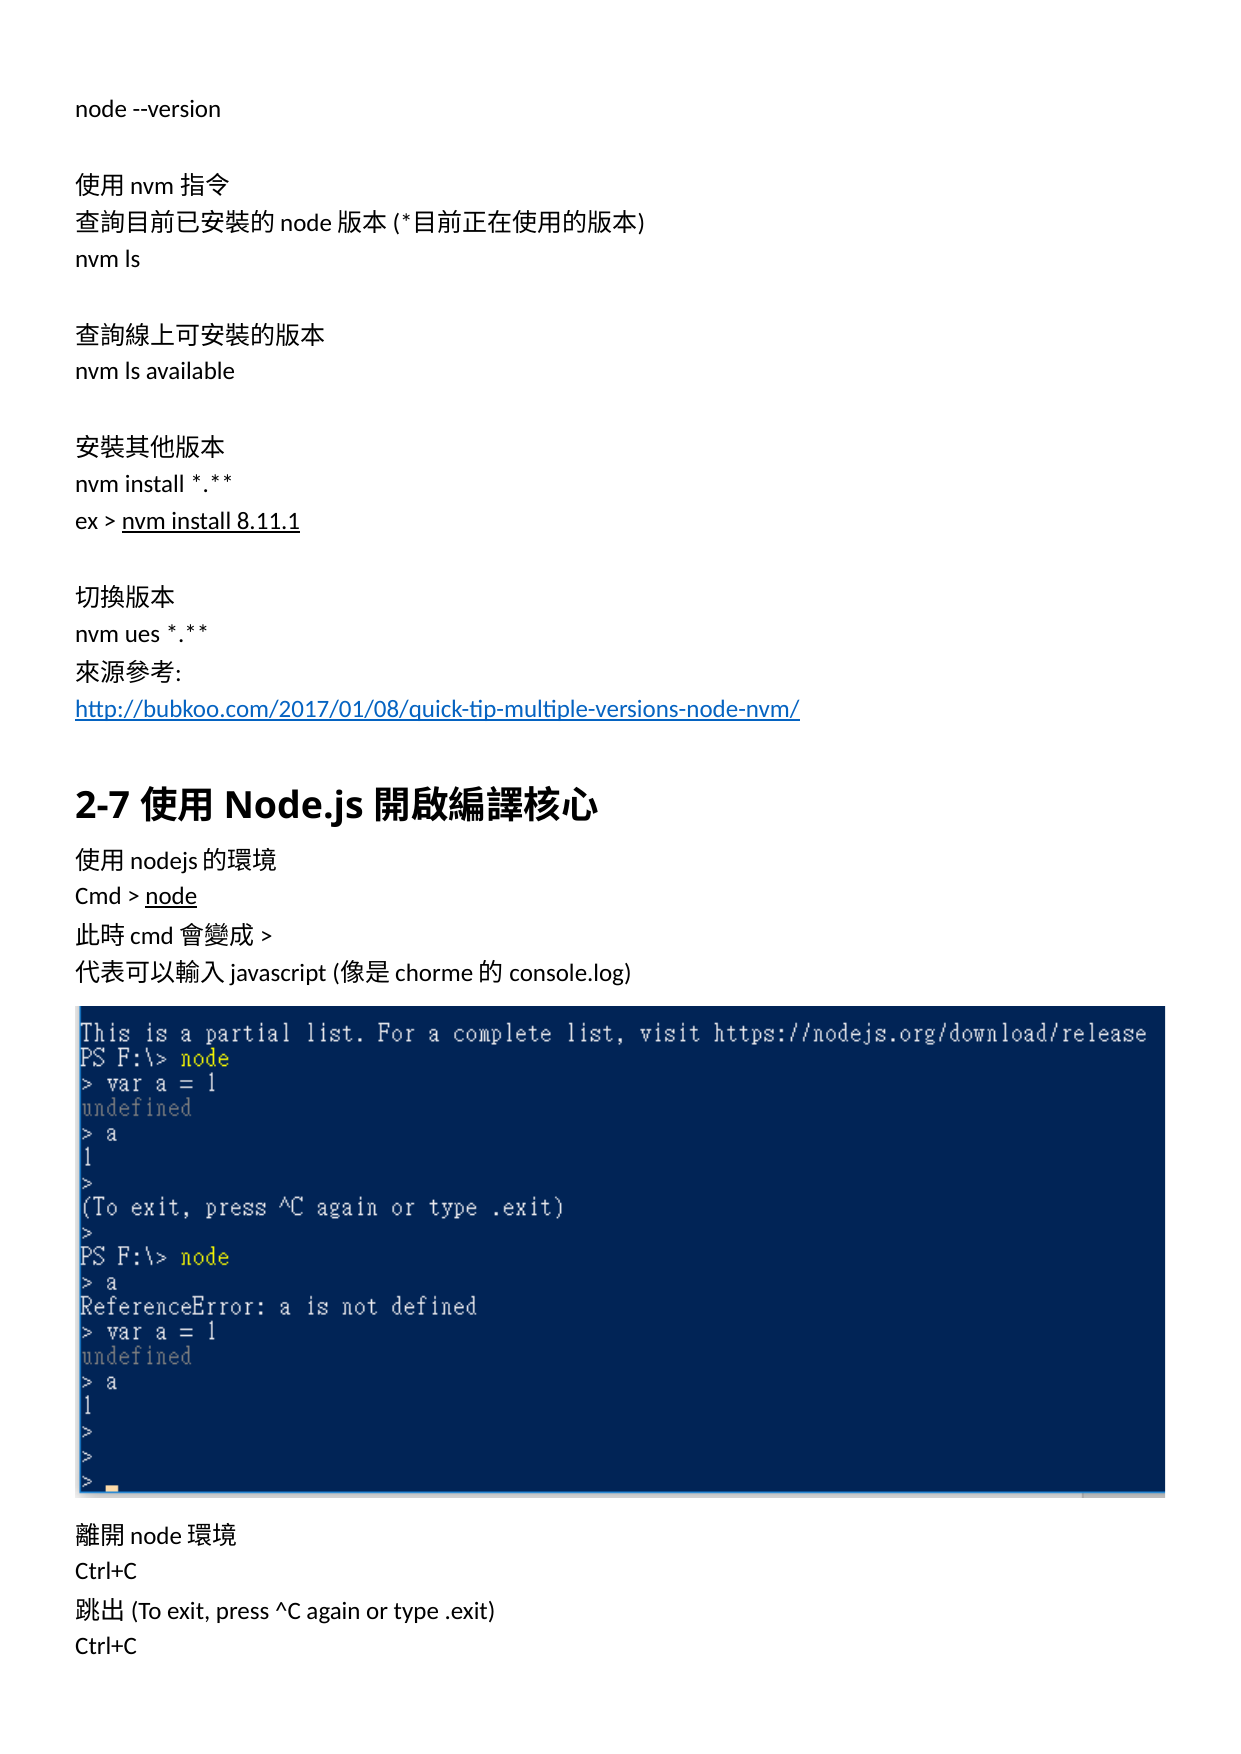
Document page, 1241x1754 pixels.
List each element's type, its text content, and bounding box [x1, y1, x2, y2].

text Ctrl+C [75, 1552, 1165, 1589]
text nvm ls available [75, 352, 1165, 389]
text node --version [75, 89, 1165, 127]
text 切換版本 [75, 577, 1165, 614]
text http://bubkoo.com/2017/01/08/quick-tip-multiple-versions-node-nvm/ [75, 689, 1165, 727]
text 使用nvm 指令 [75, 164, 1165, 202]
text 查詢線上可安裝的版本 [75, 314, 1165, 352]
text nvm install *.** [75, 464, 1165, 502]
text 代表可以輸入javascript (像是chorme 的 console.log) [75, 952, 1165, 989]
text 安裝其他版本 [75, 427, 1165, 464]
text Ctrl+C [75, 1627, 1165, 1664]
text 來源參考: [75, 652, 1165, 689]
text nvm ues *.** [75, 614, 1165, 652]
subtitle 2-7 使用 Node.js 開啟編譯核心 [75, 764, 1165, 839]
text ex > nvm install 8.11.1 [75, 502, 1165, 539]
text 查詢目前已安裝的node版本 (*目前正在使用的版本) [75, 202, 1165, 239]
text Cmd > node [75, 877, 1165, 914]
picture [75, 1006, 1166, 1498]
text 此時cmd 會變成 > [75, 914, 1165, 952]
text nvm ls [75, 239, 1165, 277]
text 跳出 (To exit, press ^C again or type .exit) [75, 1589, 1165, 1627]
text 離開node環境 [75, 1514, 1165, 1552]
text 使用nodejs的環境 [75, 839, 1165, 877]
